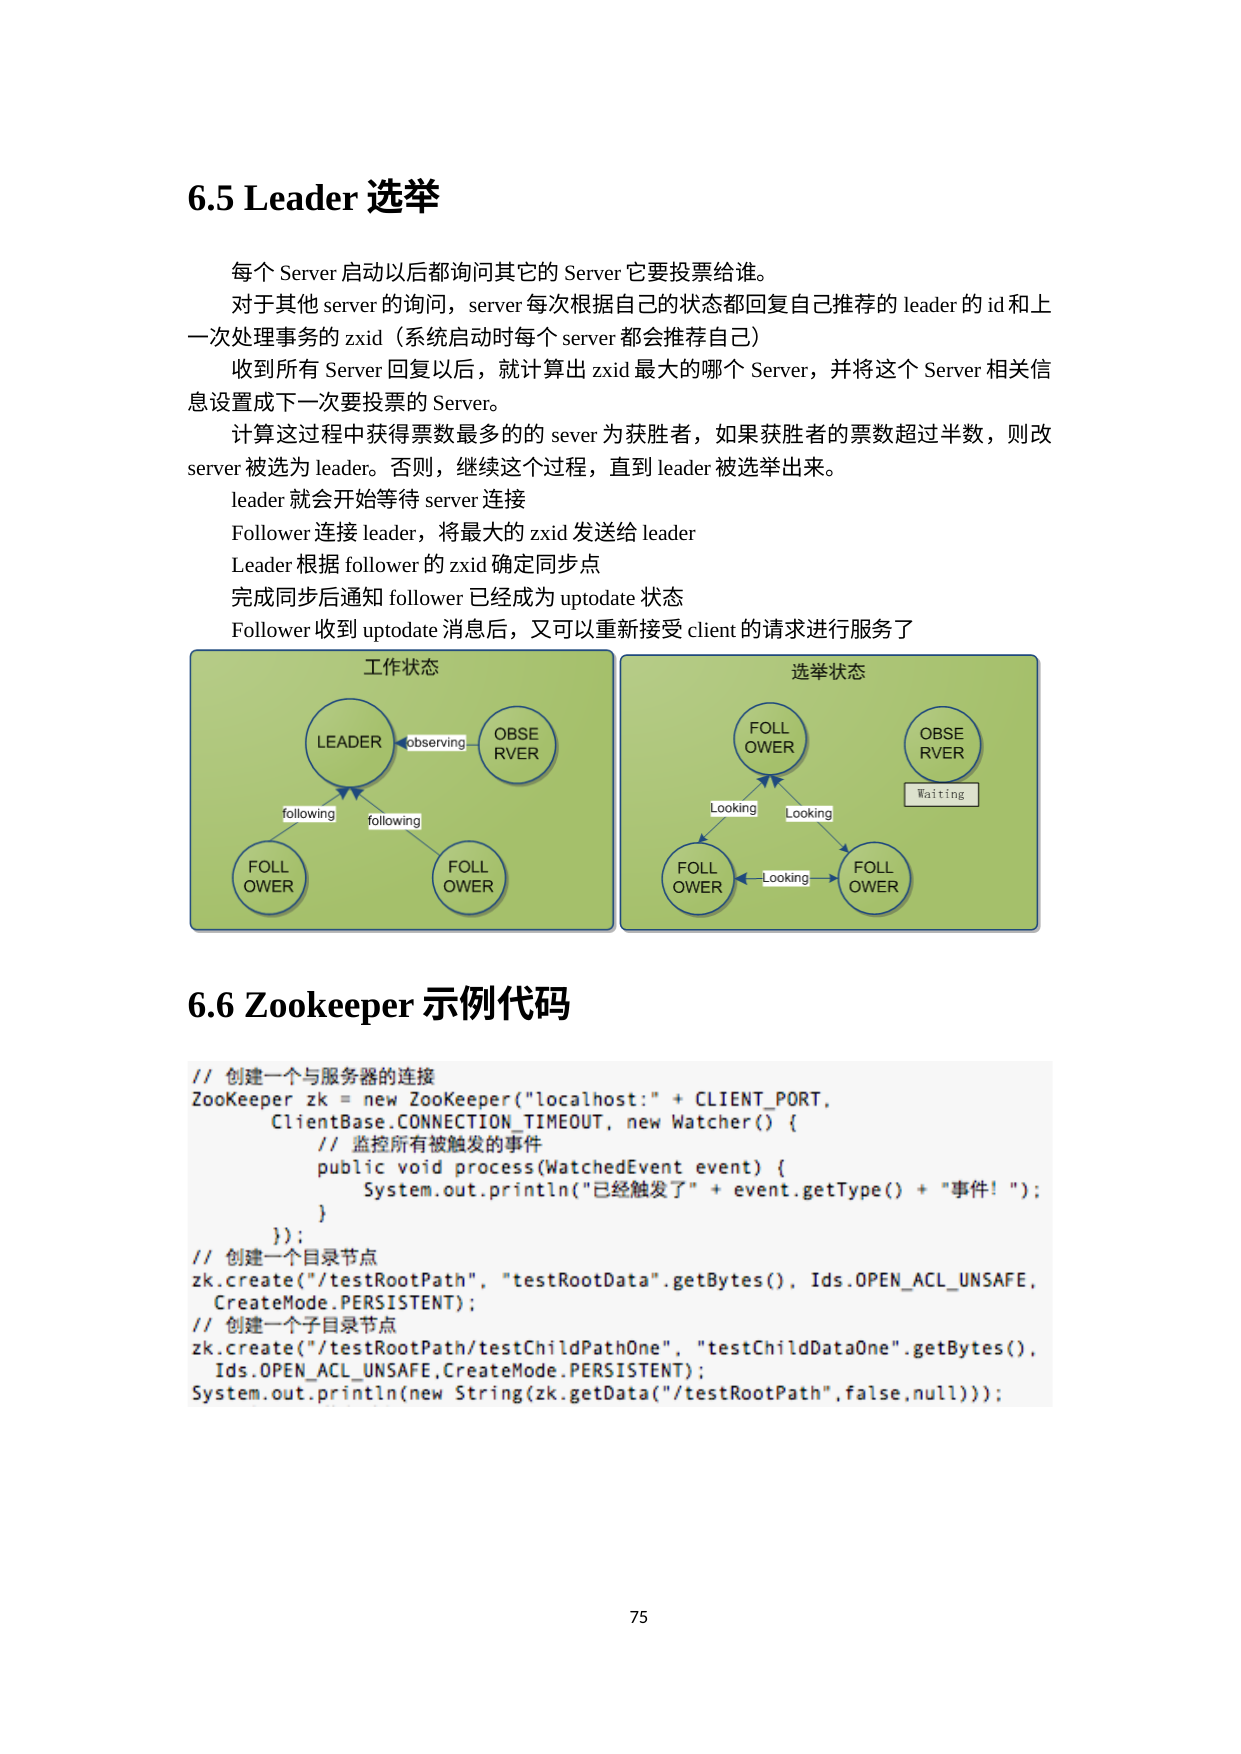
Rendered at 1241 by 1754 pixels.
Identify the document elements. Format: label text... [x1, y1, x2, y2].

text Follower收到uptodate消息后，又可以重新接受client的请求进行服务了 [187, 612, 1053, 644]
text 收到所有Server回复以后，就计算出zxid最大的哪个Server，并将这个Server相关信息设置成下一次要投票的Server。 [187, 352, 1053, 417]
subtitle 6.5 Leader选举 [187, 162, 1053, 227]
picture [187, 644, 1044, 936]
subtitle 6.6 Zookeeper示例代码 [187, 969, 1053, 1034]
text 每个Server启动以后都询问其它的Server它要投票给谁。 [187, 254, 1053, 287]
text leader就会开始等待server连接 [187, 482, 1053, 514]
text 对于其他server的询问，server每次根据自己的状态都回复自己推荐的leader的id和上一次处理事务的zxid（系统启动时每个server都会推荐自己） [187, 287, 1053, 352]
text 完成同步后通知follower 已经成为uptodate状态 [187, 579, 1053, 612]
text Follower连接leader，将最大的zxid发送给leader [187, 514, 1053, 547]
text Leader根据follower的zxid确定同步点 [187, 547, 1053, 579]
text 计算这过程中获得票数最多的的sever为获胜者，如果获胜者的票数超过半数，则改server被选为leader。否则，继续这个过程，直到leader被选举出来。 [187, 417, 1053, 482]
picture [187, 1061, 1053, 1407]
